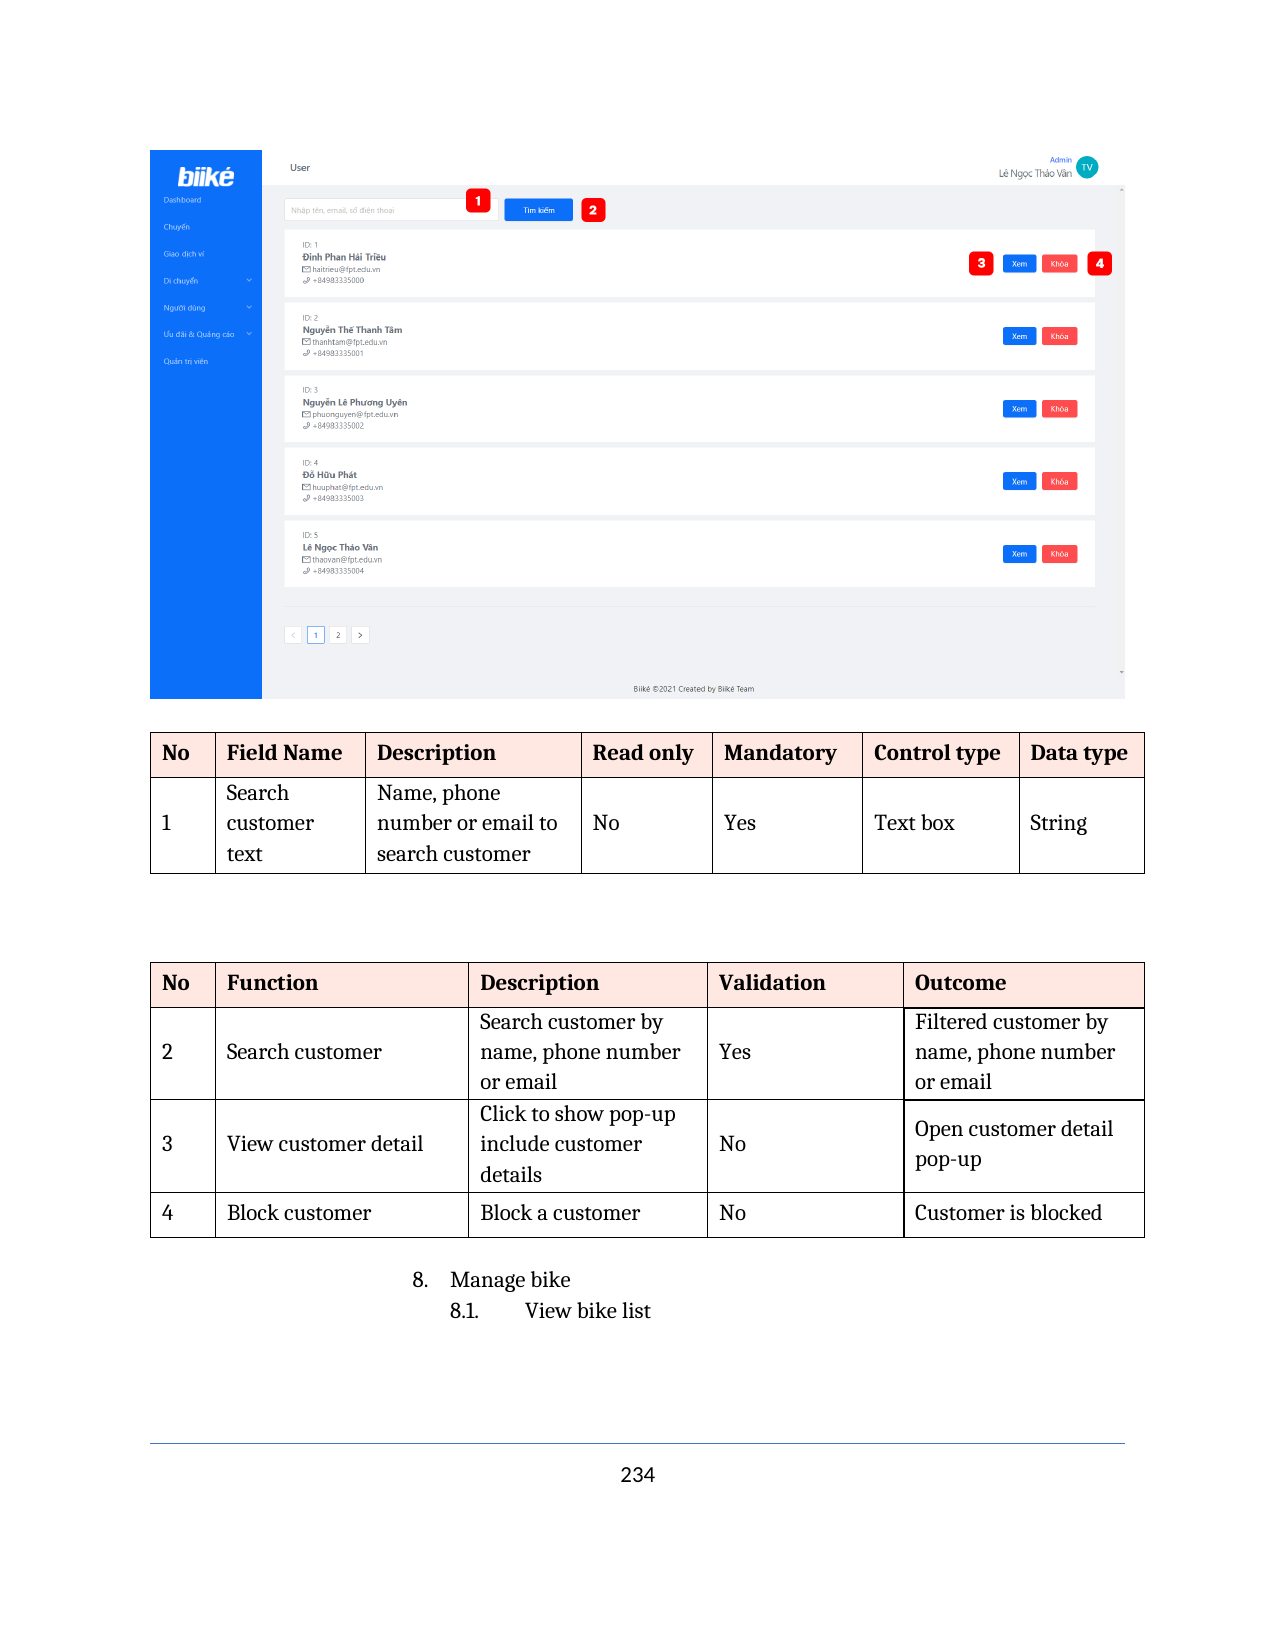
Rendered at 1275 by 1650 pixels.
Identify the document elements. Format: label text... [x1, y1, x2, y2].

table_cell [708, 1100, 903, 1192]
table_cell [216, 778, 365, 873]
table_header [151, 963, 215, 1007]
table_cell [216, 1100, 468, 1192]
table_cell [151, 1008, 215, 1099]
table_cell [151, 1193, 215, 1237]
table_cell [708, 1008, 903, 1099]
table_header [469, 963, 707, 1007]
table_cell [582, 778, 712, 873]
list View bike list [450, 1297, 1125, 1324]
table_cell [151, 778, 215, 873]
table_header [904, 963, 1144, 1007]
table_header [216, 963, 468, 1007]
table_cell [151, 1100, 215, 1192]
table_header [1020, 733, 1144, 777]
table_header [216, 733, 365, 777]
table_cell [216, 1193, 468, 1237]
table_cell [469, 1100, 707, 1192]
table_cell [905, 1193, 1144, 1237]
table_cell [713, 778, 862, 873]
list Manage bike [412, 1267, 1125, 1294]
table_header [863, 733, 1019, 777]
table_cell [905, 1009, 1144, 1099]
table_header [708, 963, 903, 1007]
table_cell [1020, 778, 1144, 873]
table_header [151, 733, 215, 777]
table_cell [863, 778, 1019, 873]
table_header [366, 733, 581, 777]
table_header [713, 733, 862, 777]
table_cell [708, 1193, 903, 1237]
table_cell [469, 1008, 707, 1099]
picture [150, 150, 1125, 699]
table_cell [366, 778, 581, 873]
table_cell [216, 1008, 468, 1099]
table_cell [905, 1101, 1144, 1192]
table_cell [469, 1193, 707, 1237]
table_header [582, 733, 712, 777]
